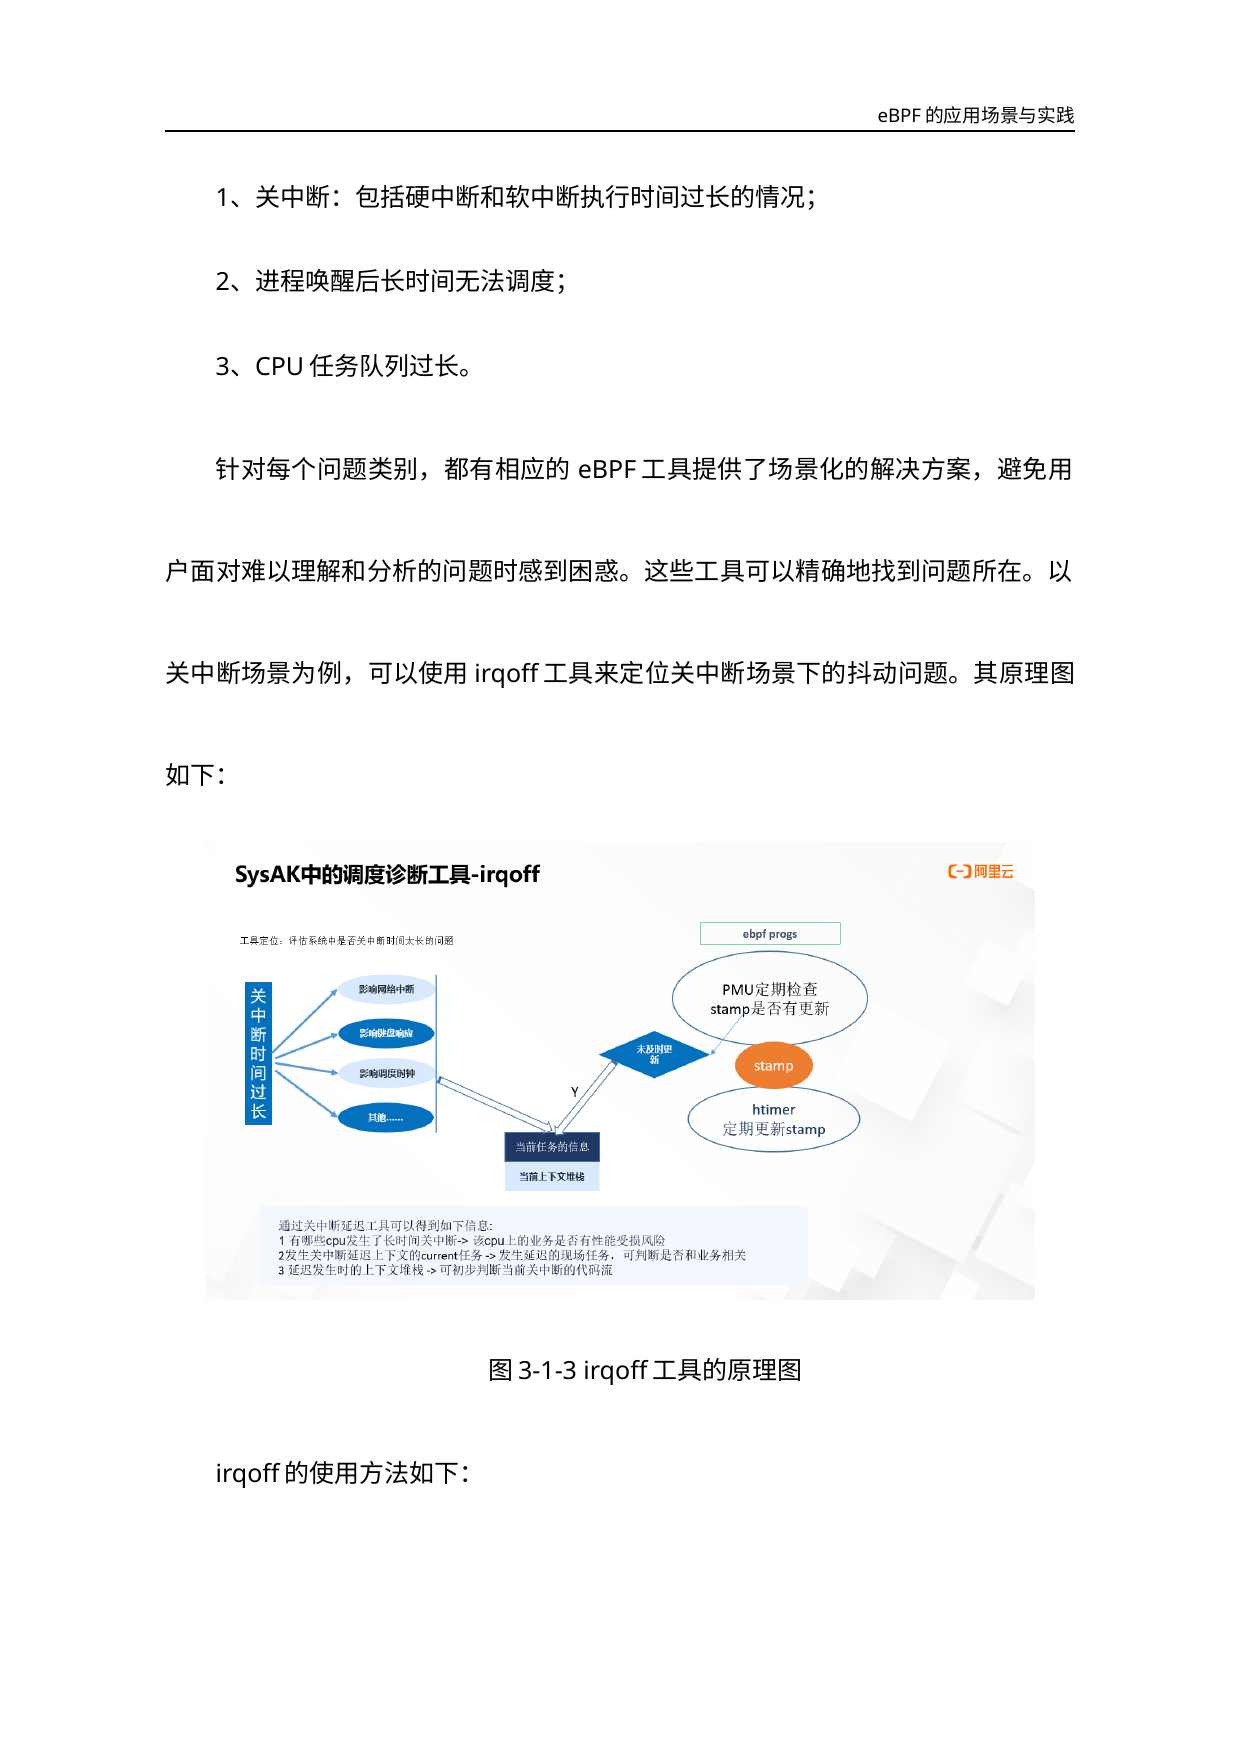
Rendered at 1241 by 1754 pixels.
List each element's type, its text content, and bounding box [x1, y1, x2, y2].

text 2、进程唤醒后长时间无法调度； [215, 246, 1075, 314]
text 1、关中断：包括硬中断和软中断执行时间过长的情况； [215, 162, 1075, 230]
text irqoff的使用方法如下： [165, 1438, 1075, 1506]
text 图3-1-3 irqoff工具的原理图 [165, 1335, 1075, 1403]
picture [205, 842, 1035, 1300]
text 针对每个问题类别，都有相应的eBPF工具提供了场景化的解决方案，避免用户面对难以理解和分析的问题时感到困惑。这些工具可以精确地找到问题所在。以关中断场景为例，可以使用irqoff工具来定位关中断场景下的抖动问题。其原理图如下： [165, 434, 1075, 807]
list 3、CPU任务队列过长。 [215, 331, 1075, 399]
